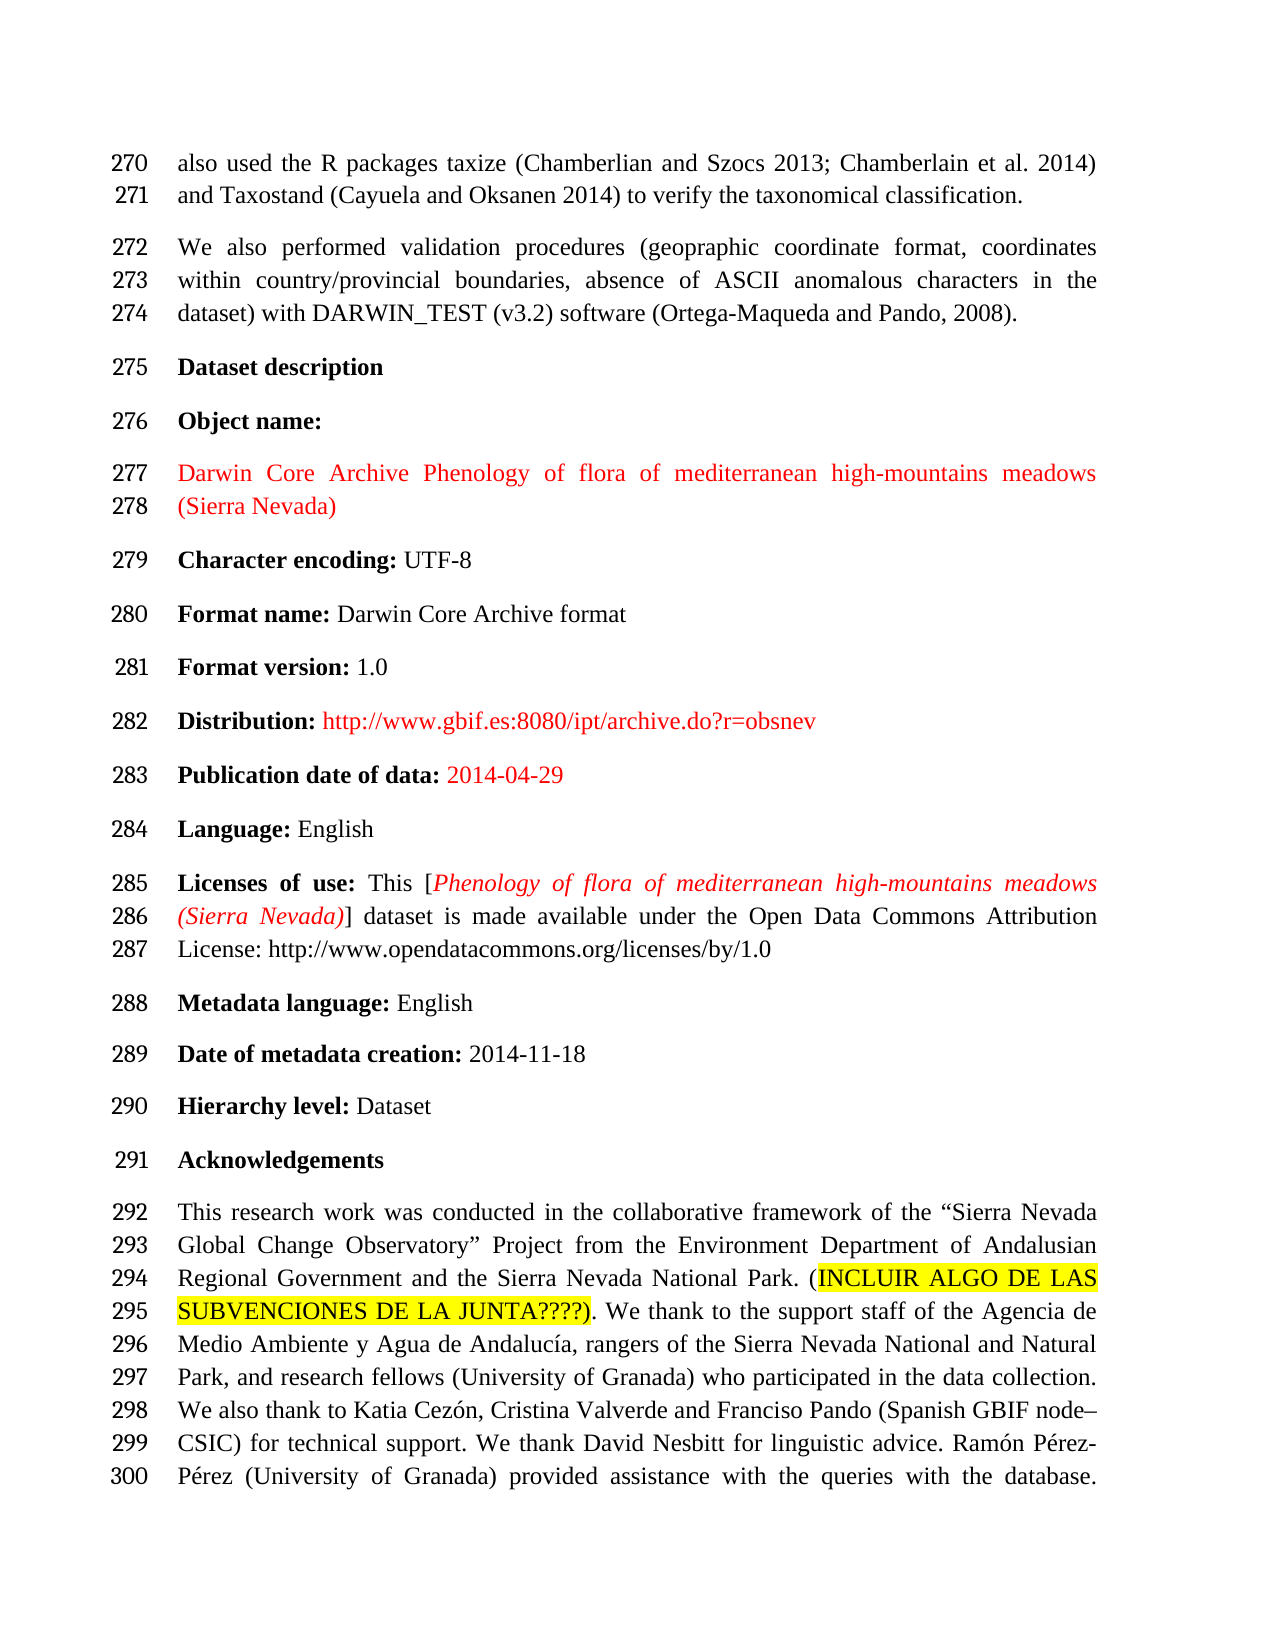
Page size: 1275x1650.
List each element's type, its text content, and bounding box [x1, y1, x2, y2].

subtitle Dataset description [177, 352, 1098, 381]
text Date of metadata creation: 2014-11-18 [177, 1039, 1098, 1068]
subtitle Object name: [177, 406, 1098, 435]
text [177, 1197, 1098, 1490]
subtitle Distribution: http://www.gbif.es:8080/ipt/archive.do?r=obsnev [177, 706, 1098, 735]
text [177, 148, 1098, 209]
subtitle Publication date of data: 2014-04-29 [177, 760, 1098, 789]
subtitle Metadata language: English [177, 988, 1098, 1017]
subtitle Format version: 1.0 [177, 652, 1098, 681]
text Hierarchy level: Dataset [177, 1091, 1098, 1120]
subtitle Language: English [177, 814, 1098, 843]
text Darwin Core Archive Phenology of flora of mediterranean high-mountains meadows (Sierra Nevada) [177, 458, 1098, 520]
text We also performed validation procedures (geopraphic coordinate format, coordinates within country/provincial boundaries, absence of ASCII anomalous characters in the dataset) with DARWIN_TEST (v3.2) software (Ortega-Maqueda and Pando, 2008). [177, 232, 1098, 327]
subtitle Format name: Darwin Core Archive format [177, 599, 1098, 627]
subtitle Licenses of use: This [Phenology of flora of mediterranean high-mountains meadows (Sierra Nevada)] dataset is made available under the Open Data Commons Attribution License: http://www.opendatacommons.org/licenses/by/1.0 [177, 868, 1098, 963]
subtitle Character encoding: UTF-8 [177, 545, 1098, 573]
subtitle Acknowledgements [177, 1145, 1098, 1174]
